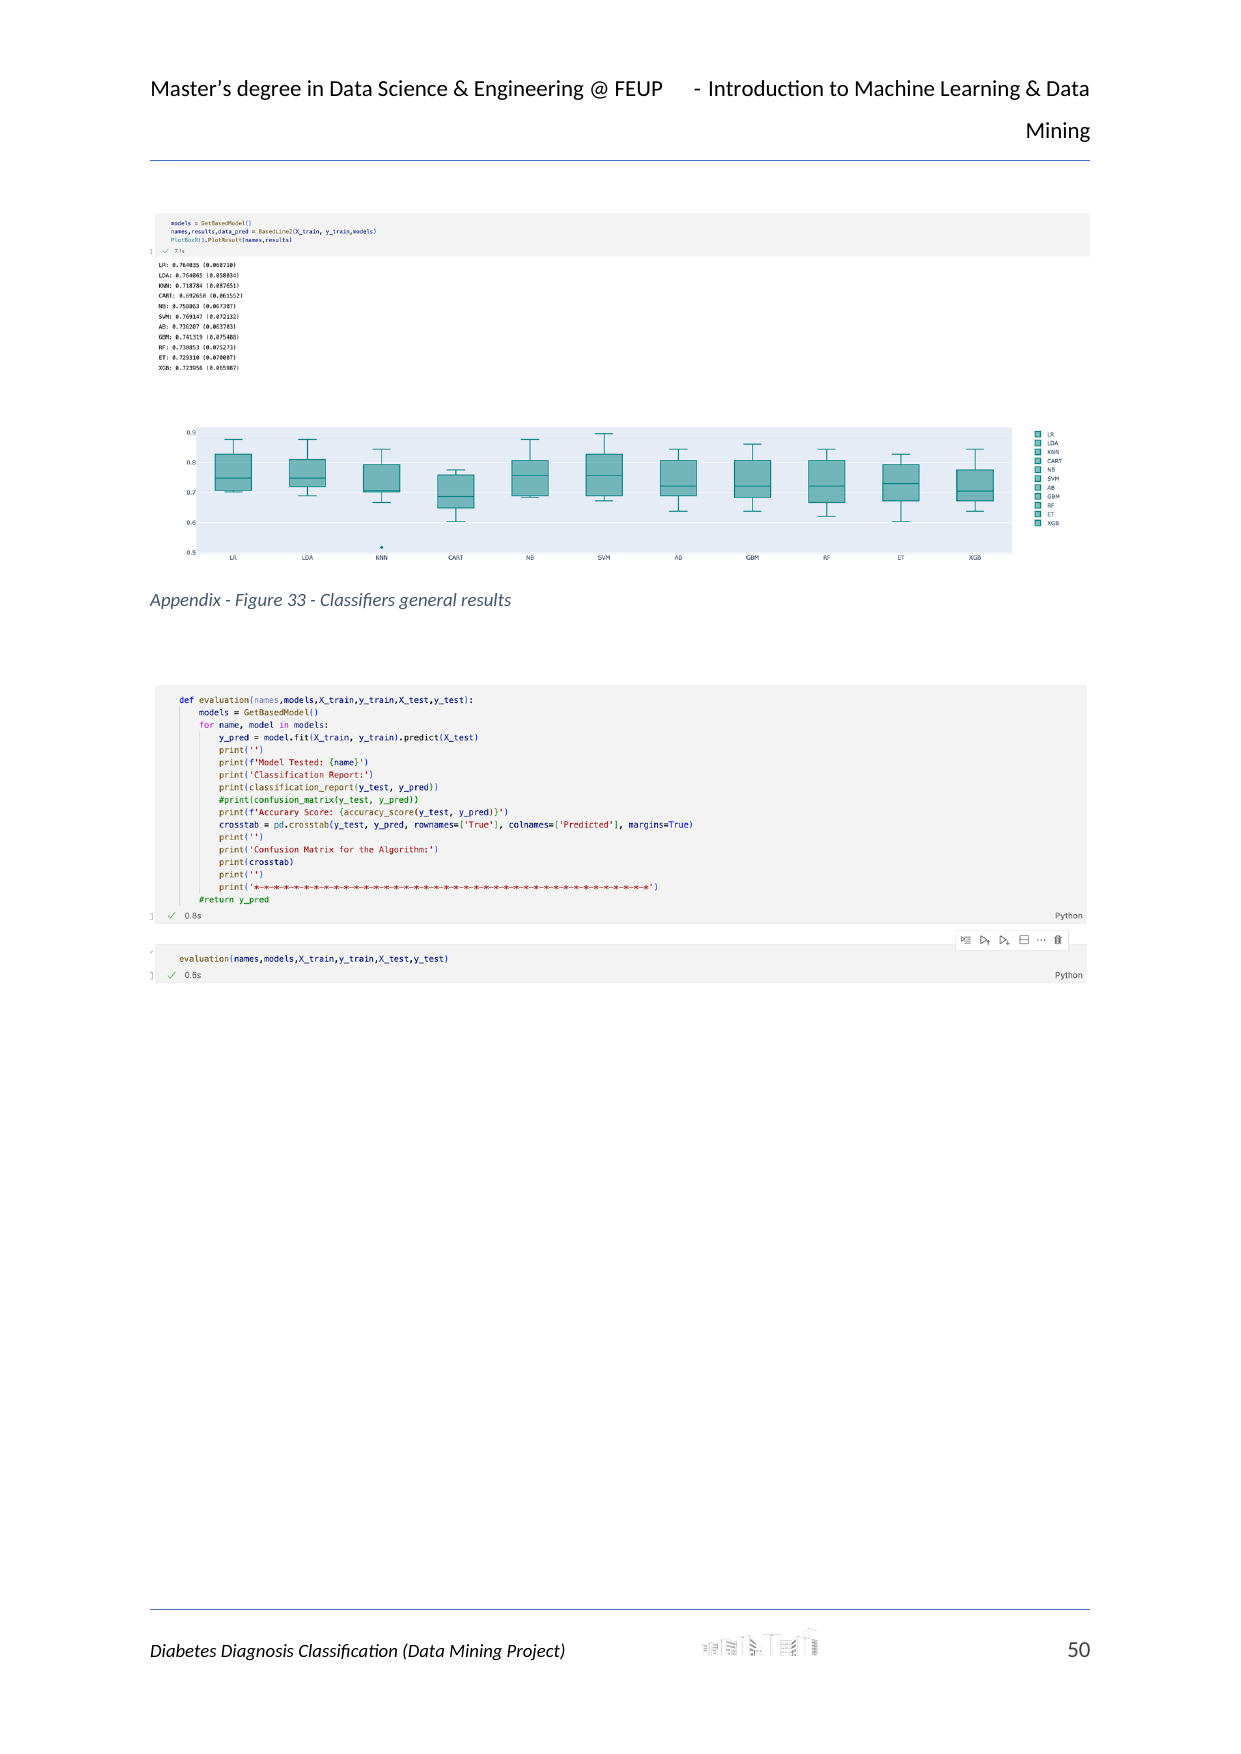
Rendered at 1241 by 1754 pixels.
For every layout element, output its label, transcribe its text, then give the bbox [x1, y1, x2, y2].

picture [700, 1626, 819, 1658]
text Appendix - Figure 33 - Classifiers general results [150, 588, 1090, 611]
picture [150, 207, 1091, 571]
picture [150, 678, 1091, 989]
